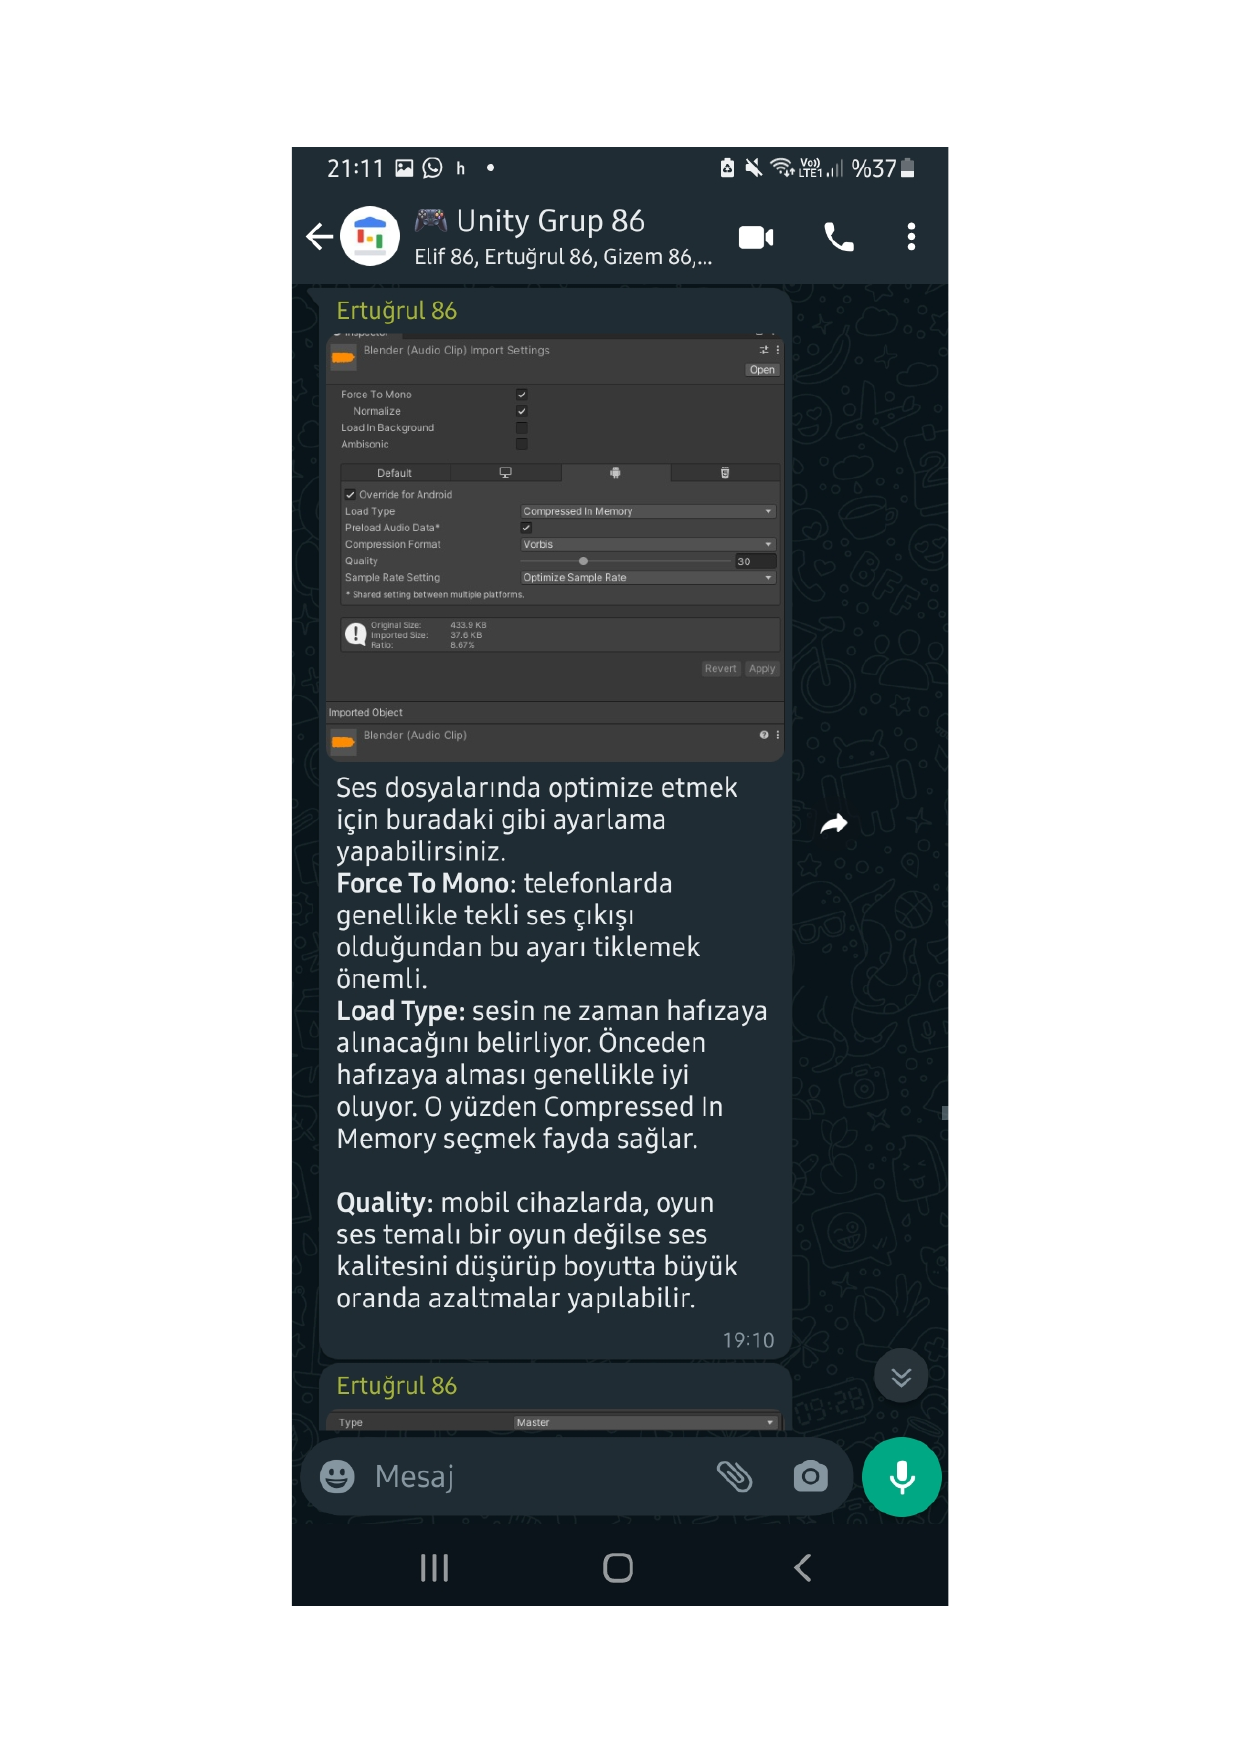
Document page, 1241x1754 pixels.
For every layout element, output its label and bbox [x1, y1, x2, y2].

picture [291, 147, 949, 1606]
